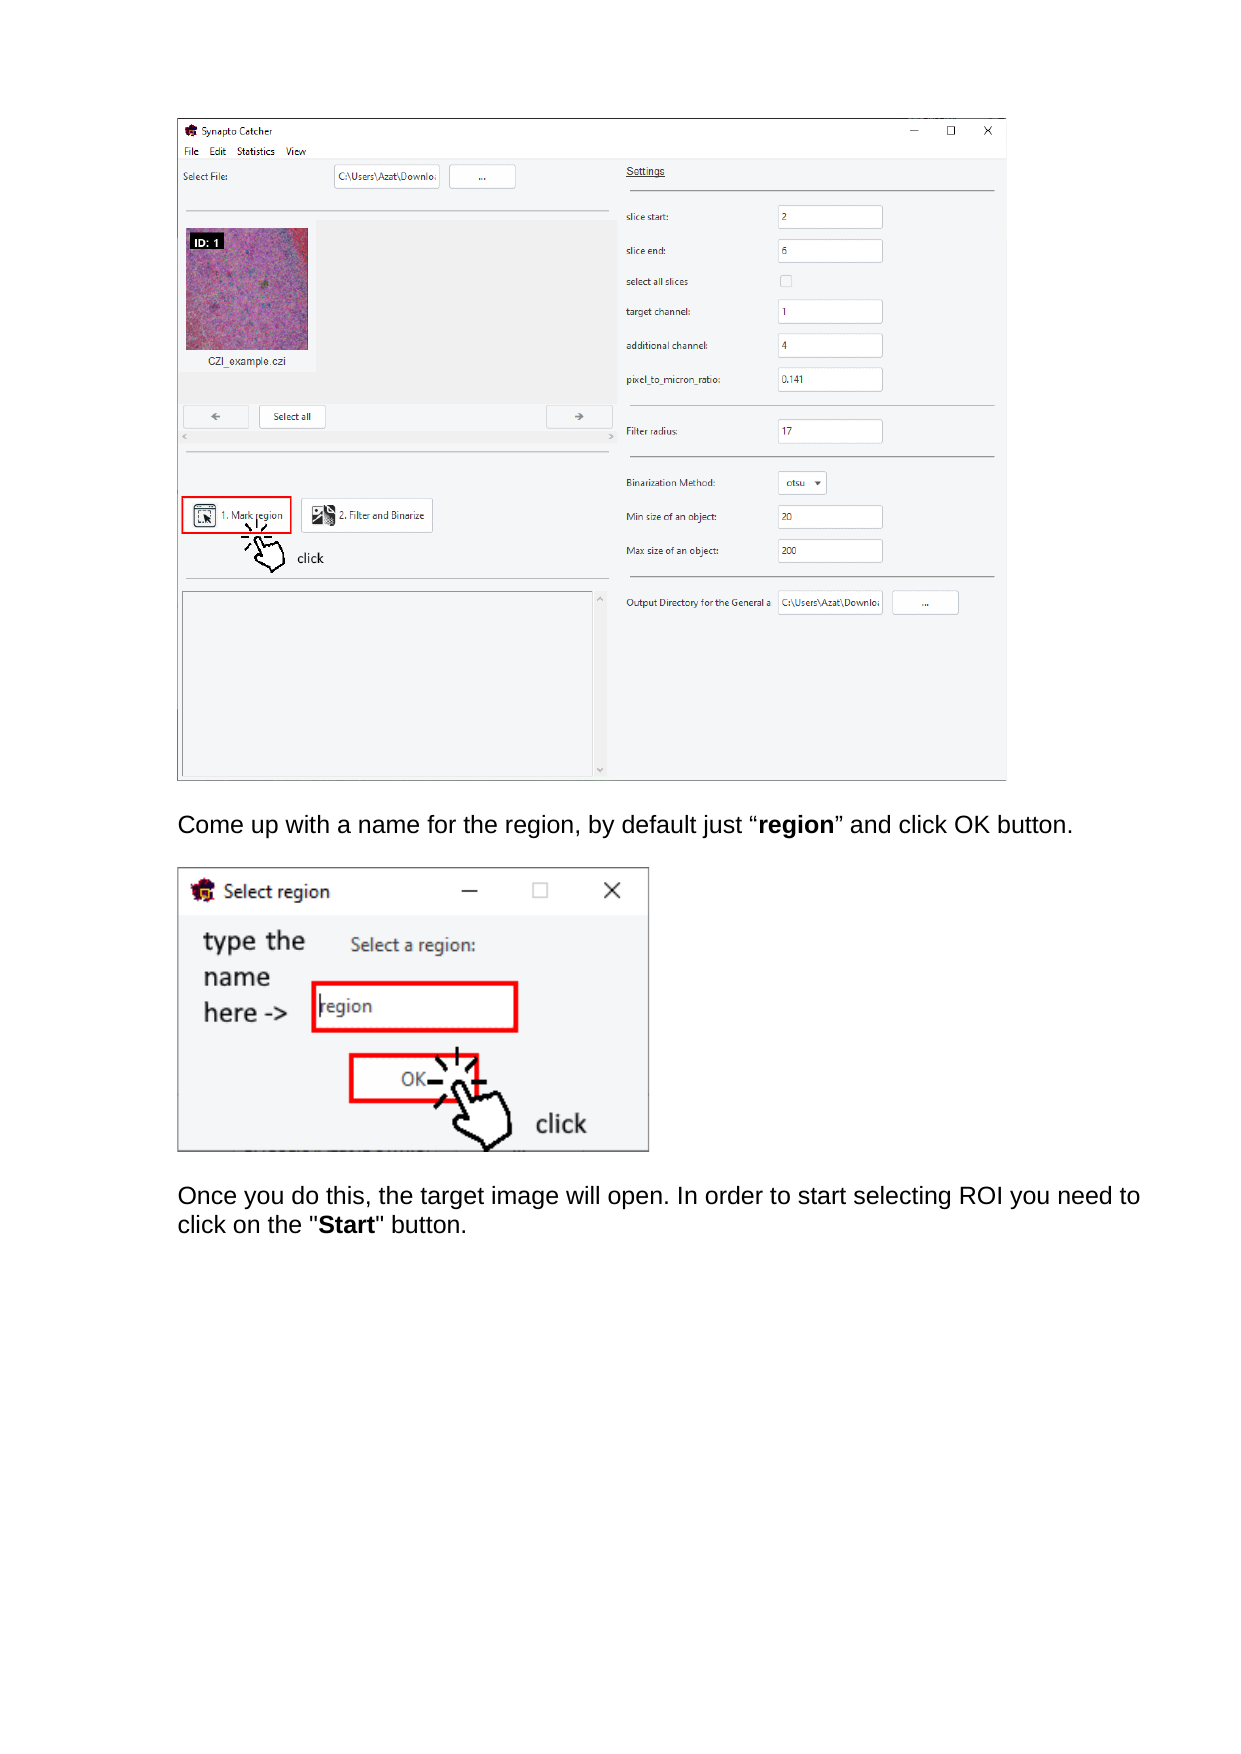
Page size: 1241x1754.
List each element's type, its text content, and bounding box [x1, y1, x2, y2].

text Come up with a name for the region, by default just “region” and click OK button. [177, 810, 1152, 838]
picture [177, 118, 1007, 781]
picture [177, 867, 650, 1152]
text Once you do this, the target image will open. In order to start selecting ROI you need to click on the "Start" button. [177, 1181, 1152, 1239]
